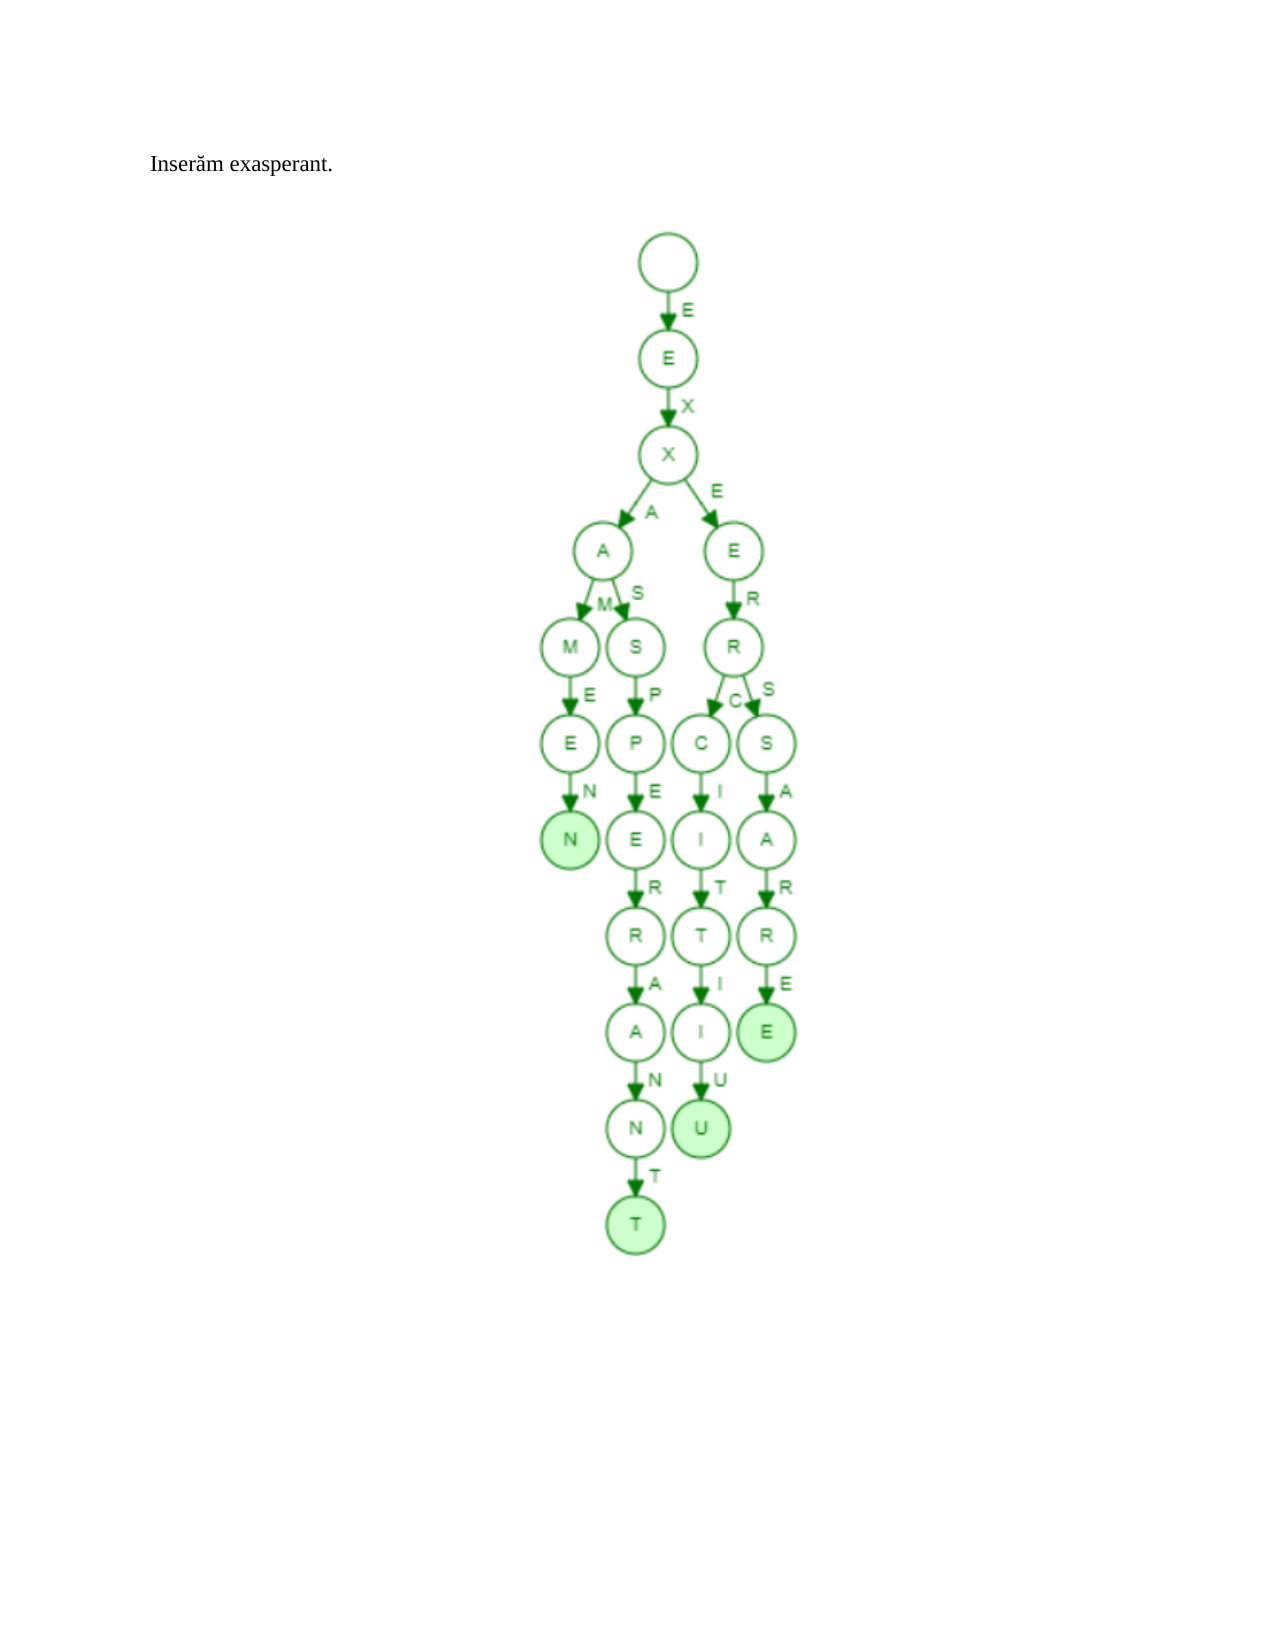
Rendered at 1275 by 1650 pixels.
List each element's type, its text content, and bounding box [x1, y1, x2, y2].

text Inserăm exasperant. [150, 150, 1125, 176]
picture [515, 195, 835, 1267]
